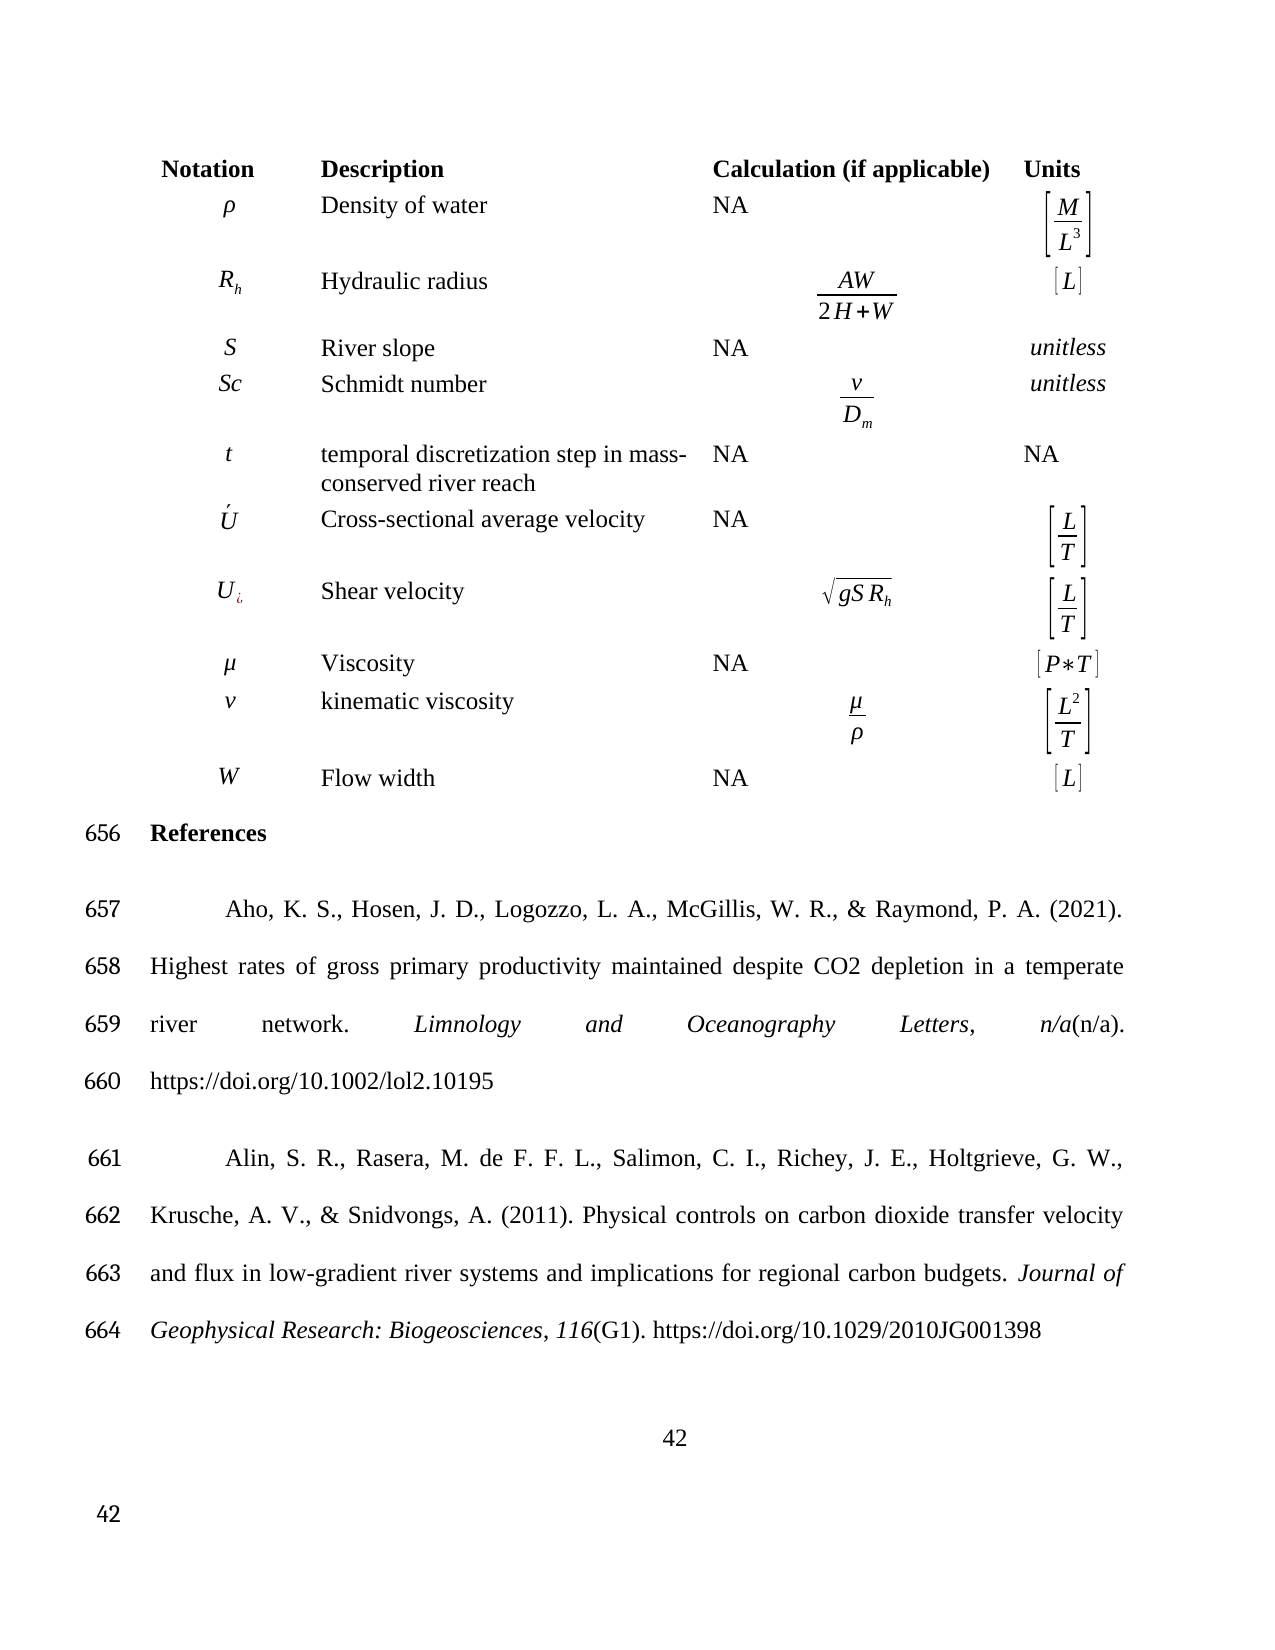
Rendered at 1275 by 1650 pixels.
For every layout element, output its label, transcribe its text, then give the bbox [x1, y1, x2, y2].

table_cell [150, 645, 309, 683]
table_cell NA [701, 329, 1012, 365]
table_cell [150, 683, 309, 759]
table_cell temporal discretization step in mass-conserved river reach [309, 435, 701, 500]
table_header Description [309, 150, 701, 186]
table_cell Schmidt number [309, 365, 701, 435]
table_cell [1012, 365, 1125, 435]
subtitle References [150, 818, 1125, 846]
table_cell [1012, 500, 1125, 572]
table_cell [150, 573, 309, 645]
table_cell NA [701, 435, 1012, 500]
table_cell [1012, 186, 1125, 262]
table_cell NA [701, 759, 1012, 797]
table_cell [1012, 329, 1125, 365]
table_cell [150, 435, 309, 500]
table_cell [1012, 263, 1125, 329]
table_cell NA [1012, 435, 1125, 500]
table_cell NA [701, 500, 1012, 572]
table_cell Flow width [309, 759, 701, 797]
table_cell [701, 365, 1012, 435]
table_cell River slope [309, 329, 701, 365]
text Alin, S. R., Rasera, M. de F. F. L., Salimon, C. I., Richey, J. E., Holtgrieve, G. W., Krusche, A. V., & Snidvongs, A. (2011). Physical controls on carbon dioxide transfer velocity and flux in low-gradient river systems and implications for regional carbon budgets. Journal of Geophysical Research: Biogeosciences, 116(G1). https://doi.org/10.1029/2010JG001398 [150, 1143, 1125, 1344]
text Aho, K. S., Hosen, J. D., Logozzo, L. A., McGillis, W. R., & Raymond, P. A. (2021). Highest rates of gross primary productivity maintained despite CO2 depletion in a temperate river network. Limnology and Oceanography Letters, n/a(n/a). https://doi.org/10.1002/lol2.10195 [150, 894, 1125, 1095]
table_cell [1012, 645, 1125, 683]
table_cell [701, 683, 1012, 759]
table_cell Cross-sectional average velocity [309, 500, 701, 572]
table_cell [701, 573, 1012, 645]
table_cell [150, 365, 309, 435]
table_cell [150, 329, 309, 365]
table_cell Shear velocity [309, 573, 701, 645]
table_cell [1012, 683, 1125, 759]
table_cell [150, 759, 309, 797]
table_cell [150, 263, 309, 329]
table_cell [150, 500, 309, 572]
table_header Units [1012, 150, 1125, 186]
table_cell [150, 186, 309, 262]
table_cell NA [701, 645, 1012, 683]
table_header Notation [150, 150, 309, 186]
table_cell [701, 263, 1012, 329]
table_cell NA [701, 186, 1012, 262]
table_cell kinematic viscosity [309, 683, 701, 759]
table_cell [1012, 573, 1125, 645]
table_cell [1012, 759, 1125, 797]
table_header Calculation (if applicable) [701, 150, 1012, 186]
table_cell Viscosity [309, 645, 701, 683]
table_cell Density of water [309, 186, 701, 262]
table_cell Hydraulic radius [309, 263, 701, 329]
